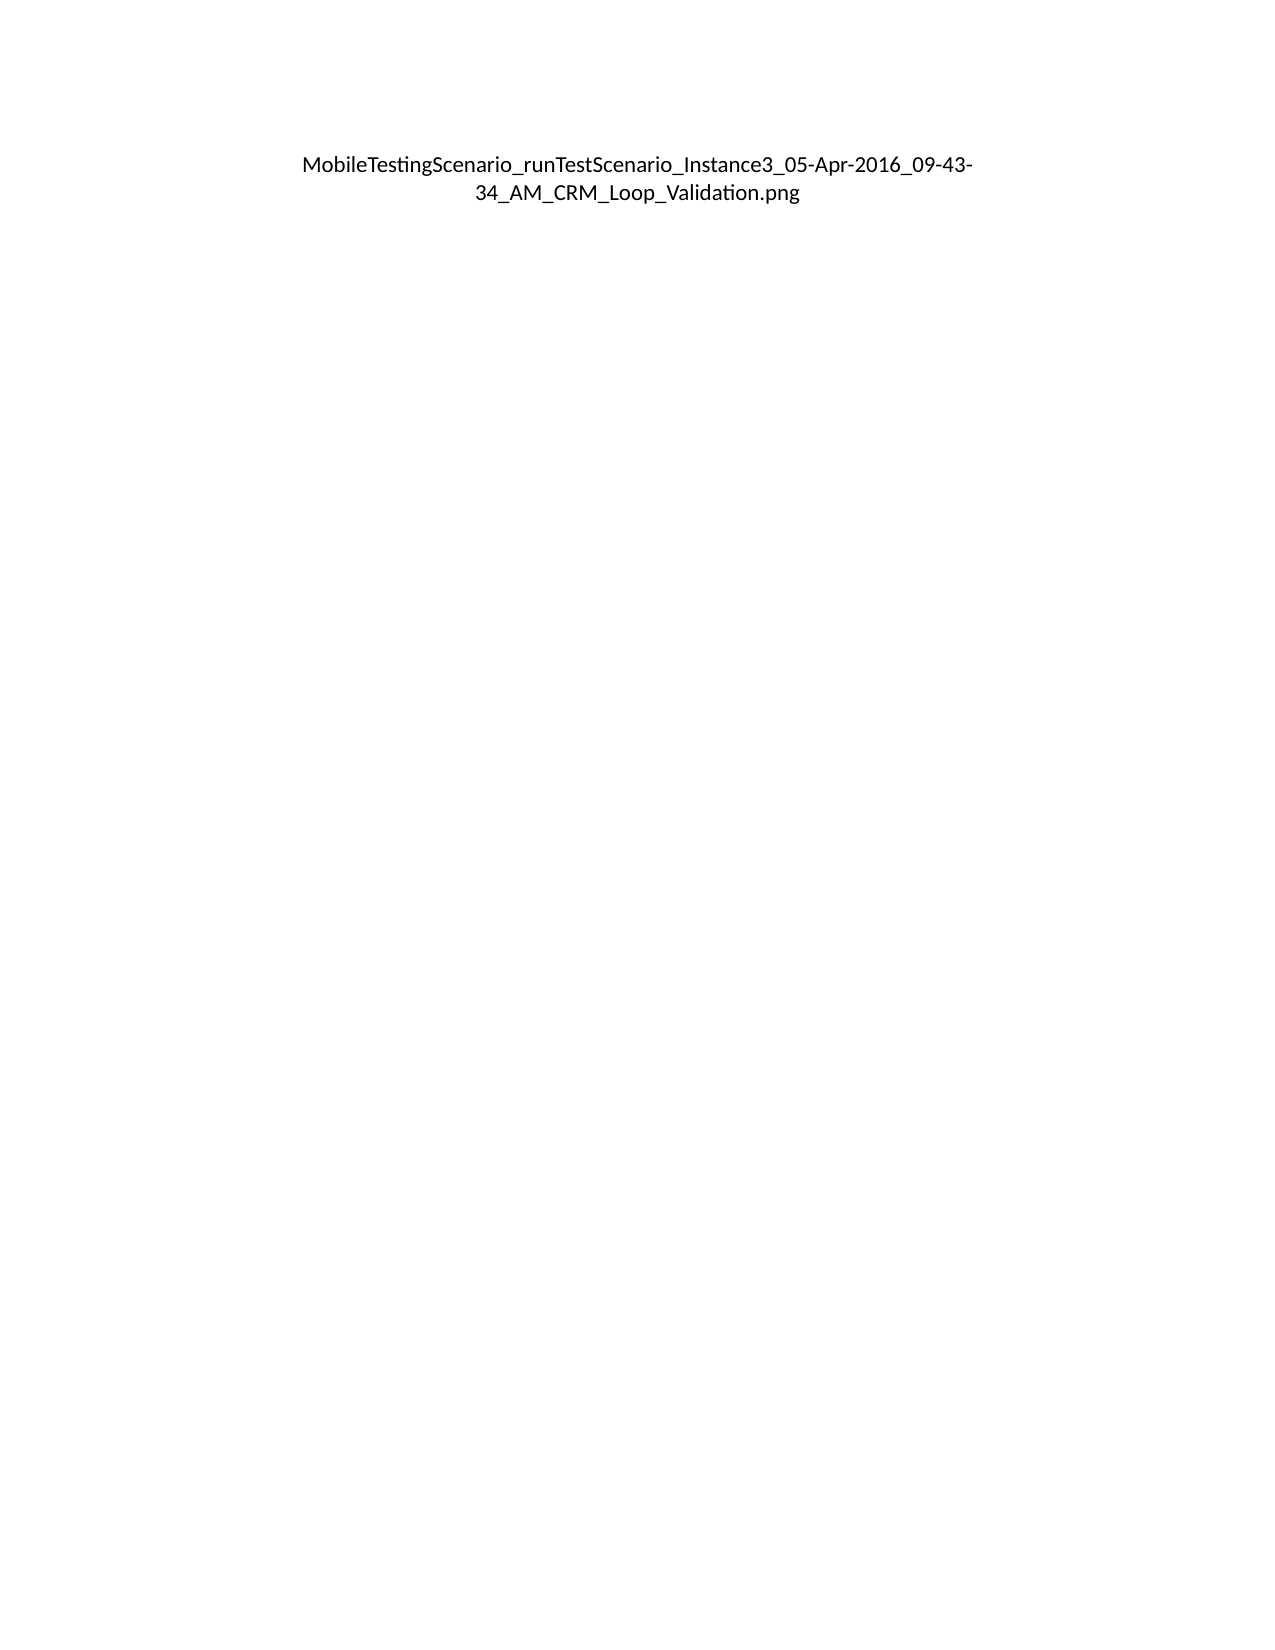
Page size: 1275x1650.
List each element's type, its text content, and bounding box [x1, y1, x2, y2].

text MobileTestingScenario_runTestScenario_Instance3_05-Apr-2016_09-43-34_AM_CRM_Loop_Validation.png [150, 150, 1125, 218]
